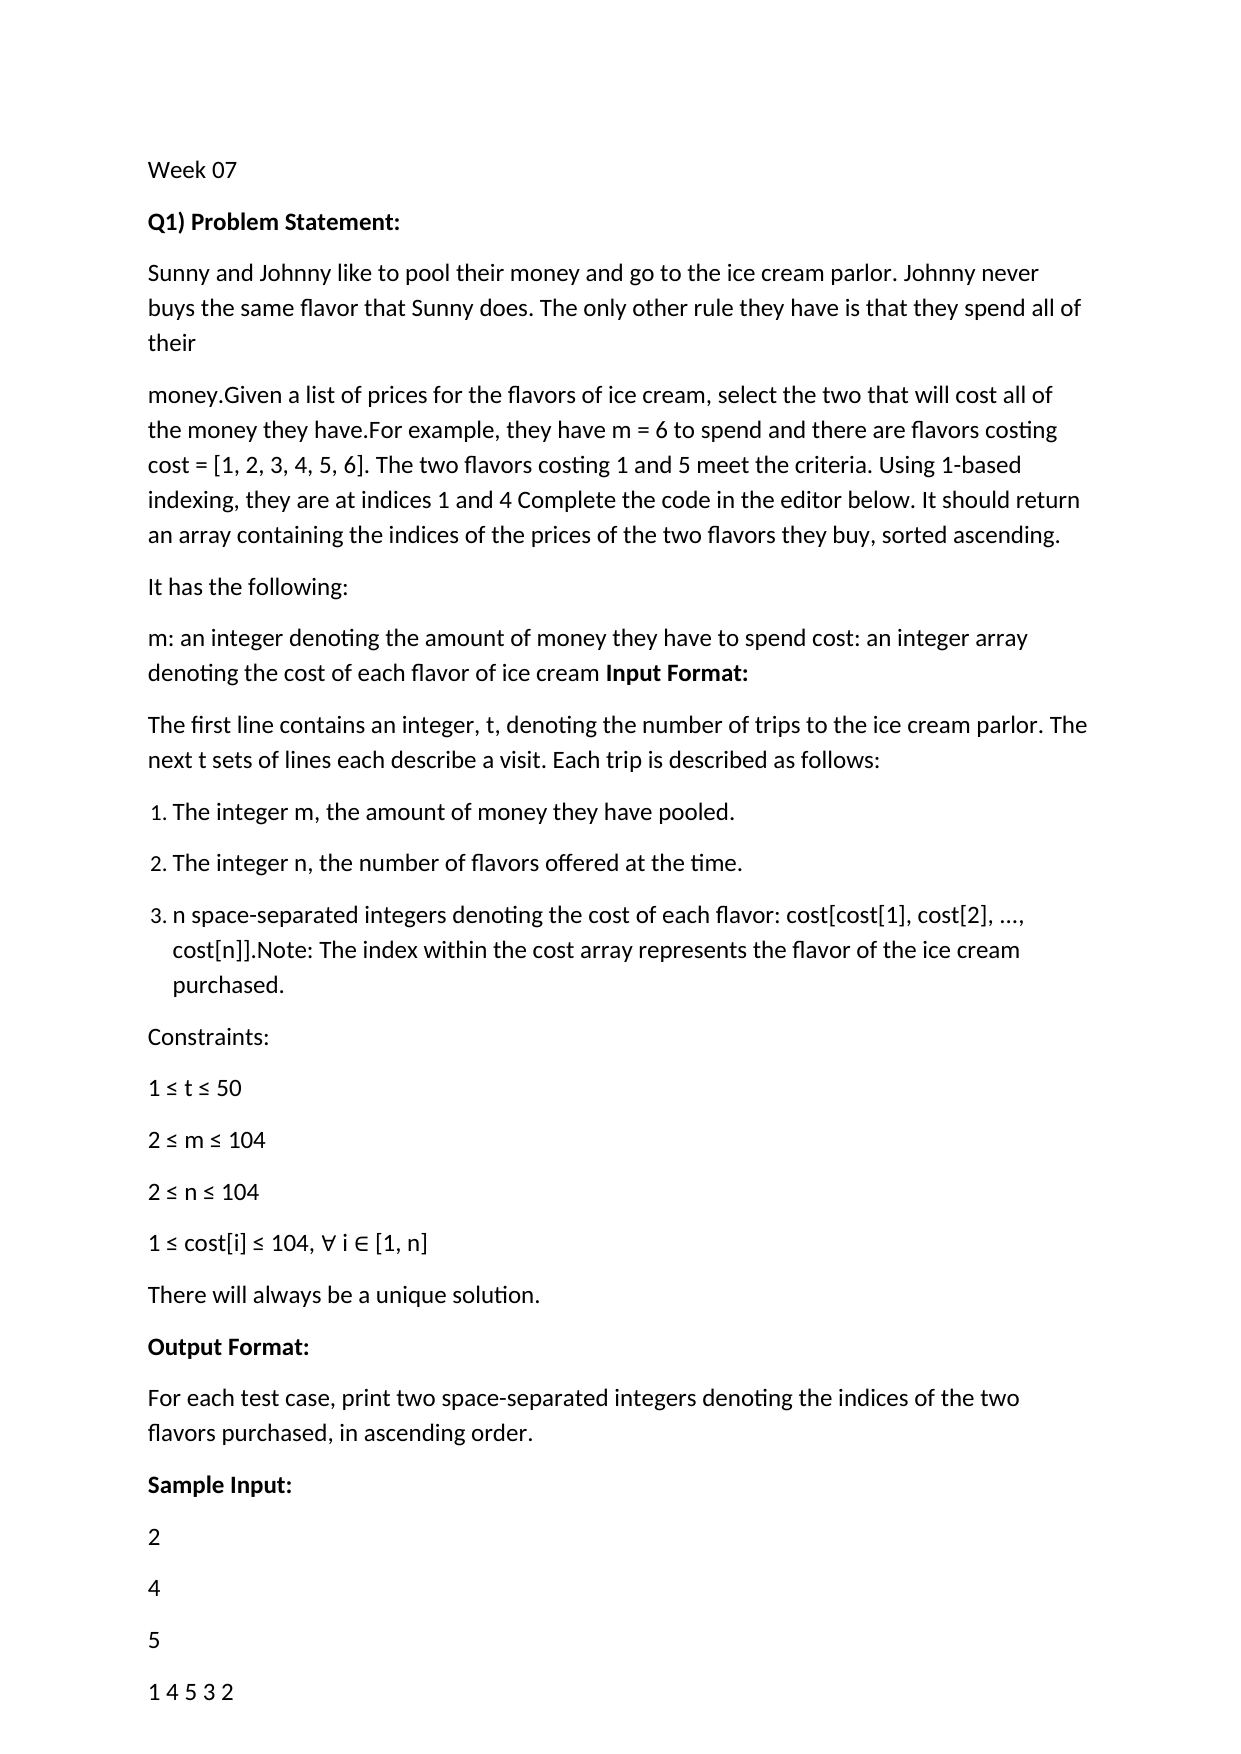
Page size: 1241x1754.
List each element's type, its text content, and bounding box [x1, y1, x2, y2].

text Week 07 [148, 154, 1093, 185]
list n space-separated integers denoting the cost of each flavor: cost[cost[1], cost[2], ..., cost[n]].Note: The index within the cost array represents the flavor of the ice cream purchased. [150, 899, 1093, 1000]
text Constraints: [148, 1021, 1093, 1051]
text 5 [148, 1624, 1093, 1655]
text 1 ≤ t ≤ 50 [148, 1072, 1093, 1103]
text 2 [148, 1521, 1093, 1551]
text Sunny and Johnny like to pool their money and go to the ice cream parlor. Johnny never buys the same flavor that Sunny does. The only other rule they have is that they spend all of their [148, 257, 1093, 358]
text money.Given a list of prices for the flavors of ice cream, select the two that will cost all of the money they have.For example, they have m = 6 to spend and there are flavors costing cost = [1, 2, 3, 4, 5, 6]. The two flavors costing 1 and 5 meet the criteria. Using 1-based indexing, they are at indices 1 and 4 Complete the code in the editor below. It should return an array containing the indices of the prices of the two flavors they buy, sorted ascending. [148, 379, 1093, 550]
text The first line contains an integer, t, denoting the number of trips to the ice cream parlor. The next t sets of lines each describe a visit. Each trip is described as follows: [148, 709, 1093, 775]
text 2 ≤ n ≤ 104 [148, 1176, 1093, 1206]
text For each test case, print two space-separated integers denoting the indices of the two flavors purchased, in ascending order. [148, 1382, 1093, 1448]
list The integer m, the amount of money they have pooled. [150, 796, 1093, 826]
text It has the following: [148, 571, 1093, 601]
text Q1) Problem Statement: [148, 206, 1093, 236]
list The integer n, the number of flavors offered at the time. [150, 847, 1093, 878]
text There will always be a unique solution. [148, 1279, 1093, 1310]
text Sample Input: [148, 1469, 1093, 1500]
text 1 ≤ cost[i] ≤ 104, ∀ i ∈ [1, n] [148, 1227, 1093, 1258]
text 1 4 5 3 2 [148, 1676, 1093, 1706]
text Output Format: [148, 1331, 1093, 1361]
text m: an integer denoting the amount of money they have to spend cost: an integer array denoting the cost of each flavor of ice cream Input Format: [148, 622, 1093, 688]
text 4 [148, 1572, 1093, 1603]
text 2 ≤ m ≤ 104 [148, 1124, 1093, 1155]
